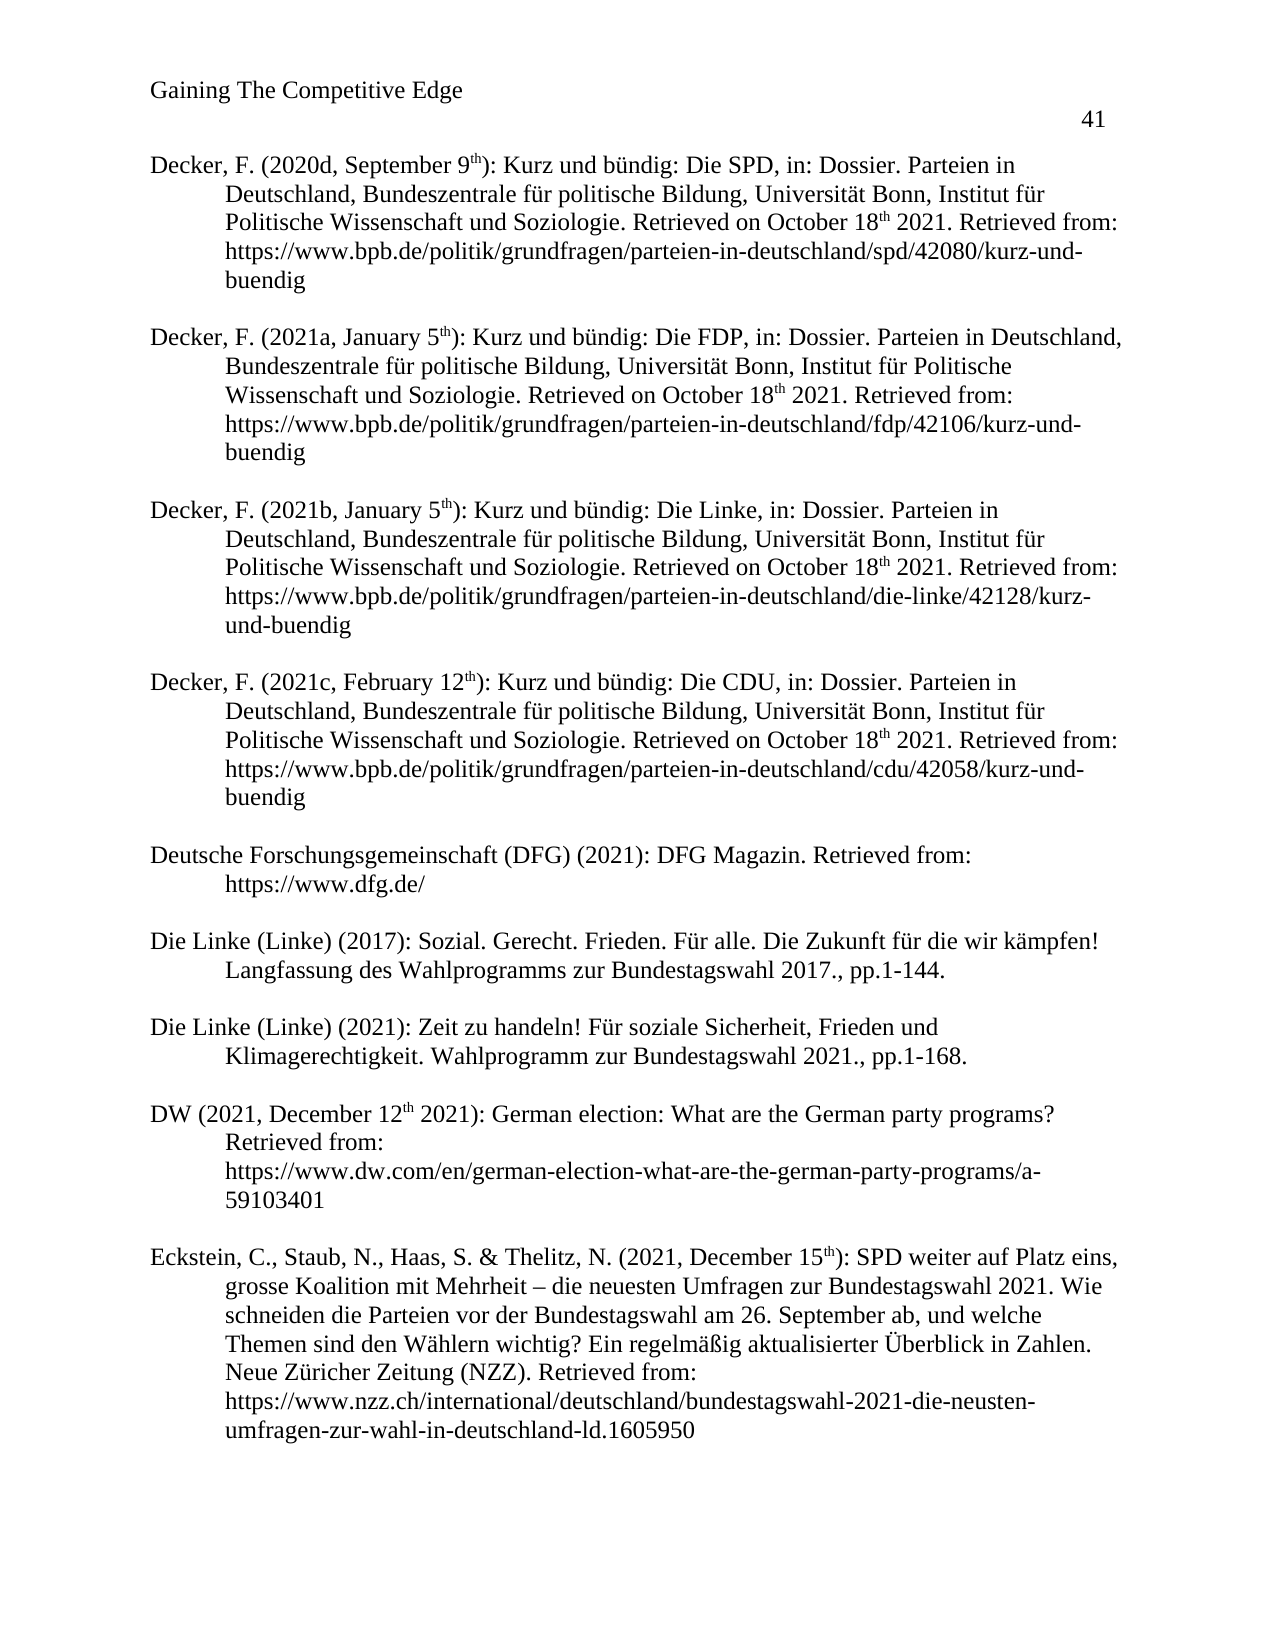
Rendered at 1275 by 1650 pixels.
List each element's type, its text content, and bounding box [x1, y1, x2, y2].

text Neue Züricher Zeitung (NZZ). Retrieved from: [150, 1357, 1125, 1386]
text Themen sind den Wählern wichtig? Ein regelmäßig aktualisierter Überblick in Zahlen. [150, 1329, 1125, 1357]
text Decker, F. (2021a, January 5th): Kurz und bündig: Die FDP, in: Dossier. Parteien in Deutschland, [150, 322, 1125, 351]
text Politische Wissenschaft und Soziologie. Retrieved on October 18th 2021. Retrieved from: [150, 552, 1125, 581]
text Decker, F. (2021c, February 12th): Kurz und bündig: Die CDU, in: Dossier. Parteien in [150, 667, 1125, 696]
text https://www.bpb.de/politik/grundfragen/parteien-in-deutschland/die-linke/42128/kurz-und-buendig [225, 581, 1125, 639]
text Decker, F. (2021b, January 5th): Kurz und bündig: Die Linke, in: Dossier. Parteien in [150, 495, 1125, 524]
text https://www.bpb.de/politik/grundfragen/parteien-in-deutschland/spd/42080/kurz-und-buendig [225, 236, 1125, 294]
text DW (2021, December 12th 2021): German election: What are the German party programs? [150, 1099, 1125, 1127]
text Retrieved from: [150, 1127, 1125, 1156]
text Langfassung des Wahlprogramms zur Bundestagswahl 2017., pp.1-144. [150, 955, 1125, 984]
text Bundeszentrale für politische Bildung, Universität Bonn, Institut für Politische Wissenschaft und Soziologie. Retrieved on October 18th 2021. Retrieved from: [225, 351, 1125, 409]
text https://www.dfg.de/ [150, 869, 1125, 897]
text https://www.bpb.de/politik/grundfragen/parteien-in-deutschland/cdu/42058/kurz-und-buendig [225, 754, 1125, 811]
text schneiden die Parteien vor der Bundestagswahl am 26. September ab, und welche [150, 1300, 1125, 1329]
text Decker, F. (2020d, September 9th): Kurz und bündig: Die SPD, in: Dossier. Parteien in [150, 150, 1125, 179]
text Die Linke (Linke) (2017): Sozial. Gerecht. Frieden. Für alle. Die Zukunft für die wir kämpfen! [150, 926, 1125, 955]
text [225, 179, 1125, 236]
text Deutsche Forschungsgemeinschaft (DFG) (2021): DFG Magazin. Retrieved from: [150, 840, 1125, 869]
text grosse Koalition mit Mehrheit – die neuesten Umfragen zur Bundestagswahl 2021. Wie [150, 1271, 1125, 1300]
text Eckstein, C., Staub, N., Haas, S. & Thelitz, N. (2021, December 15th): SPD weiter auf Platz eins, [150, 1242, 1125, 1271]
text Die Linke (Linke) (2021): Zeit zu handeln! Für soziale Sicherheit, Frieden und [150, 1012, 1125, 1041]
text https://www.bpb.de/politik/grundfragen/parteien-in-deutschland/fdp/42106/kurz-und-buendig [225, 409, 1125, 466]
text Politische Wissenschaft und Soziologie. Retrieved on October 18th 2021. Retrieved from: [150, 725, 1125, 754]
text Klimagerechtigkeit. Wahlprogramm zur Bundestagswahl 2021., pp.1-168. [150, 1041, 1125, 1070]
text https://www.nzz.ch/international/deutschland/bundestagswahl-2021-die-neusten-umfragen-zur-wahl-in-deutschland-ld.1605950 [225, 1386, 1125, 1444]
text Deutschland, Bundeszentrale für politische Bildung, Universität Bonn, Institut für [150, 524, 1125, 552]
text Deutschland, Bundeszentrale für politische Bildung, Universität Bonn, Institut für [150, 696, 1125, 725]
text https://www.dw.com/en/german-election-what-are-the-german-party-programs/a-59103401 [225, 1156, 1125, 1214]
